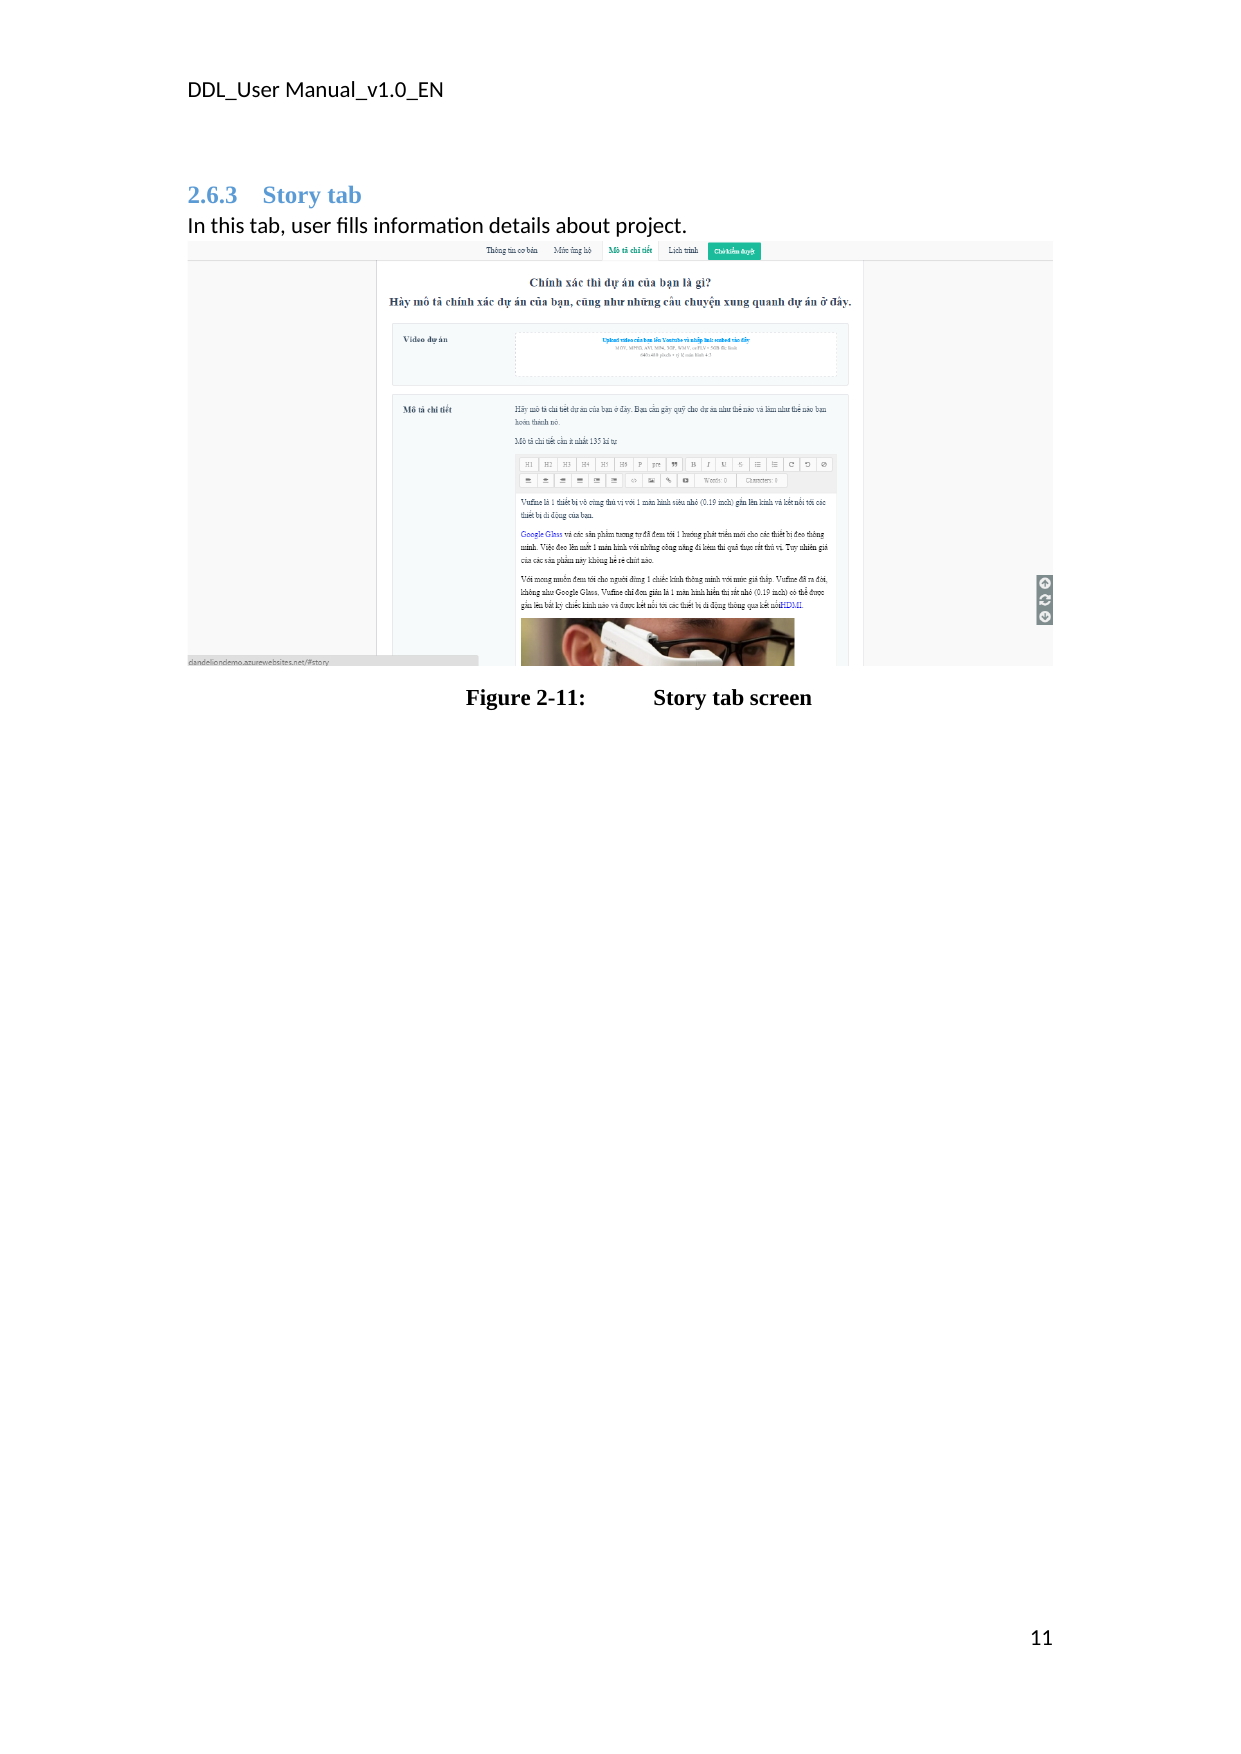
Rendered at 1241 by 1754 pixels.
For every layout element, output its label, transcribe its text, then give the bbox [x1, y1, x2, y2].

text Story tab screen [225, 684, 1053, 711]
subtitle Story tab [187, 180, 1053, 209]
text In this tab, user fills information details about project. [187, 211, 1053, 241]
picture [187, 241, 1053, 666]
